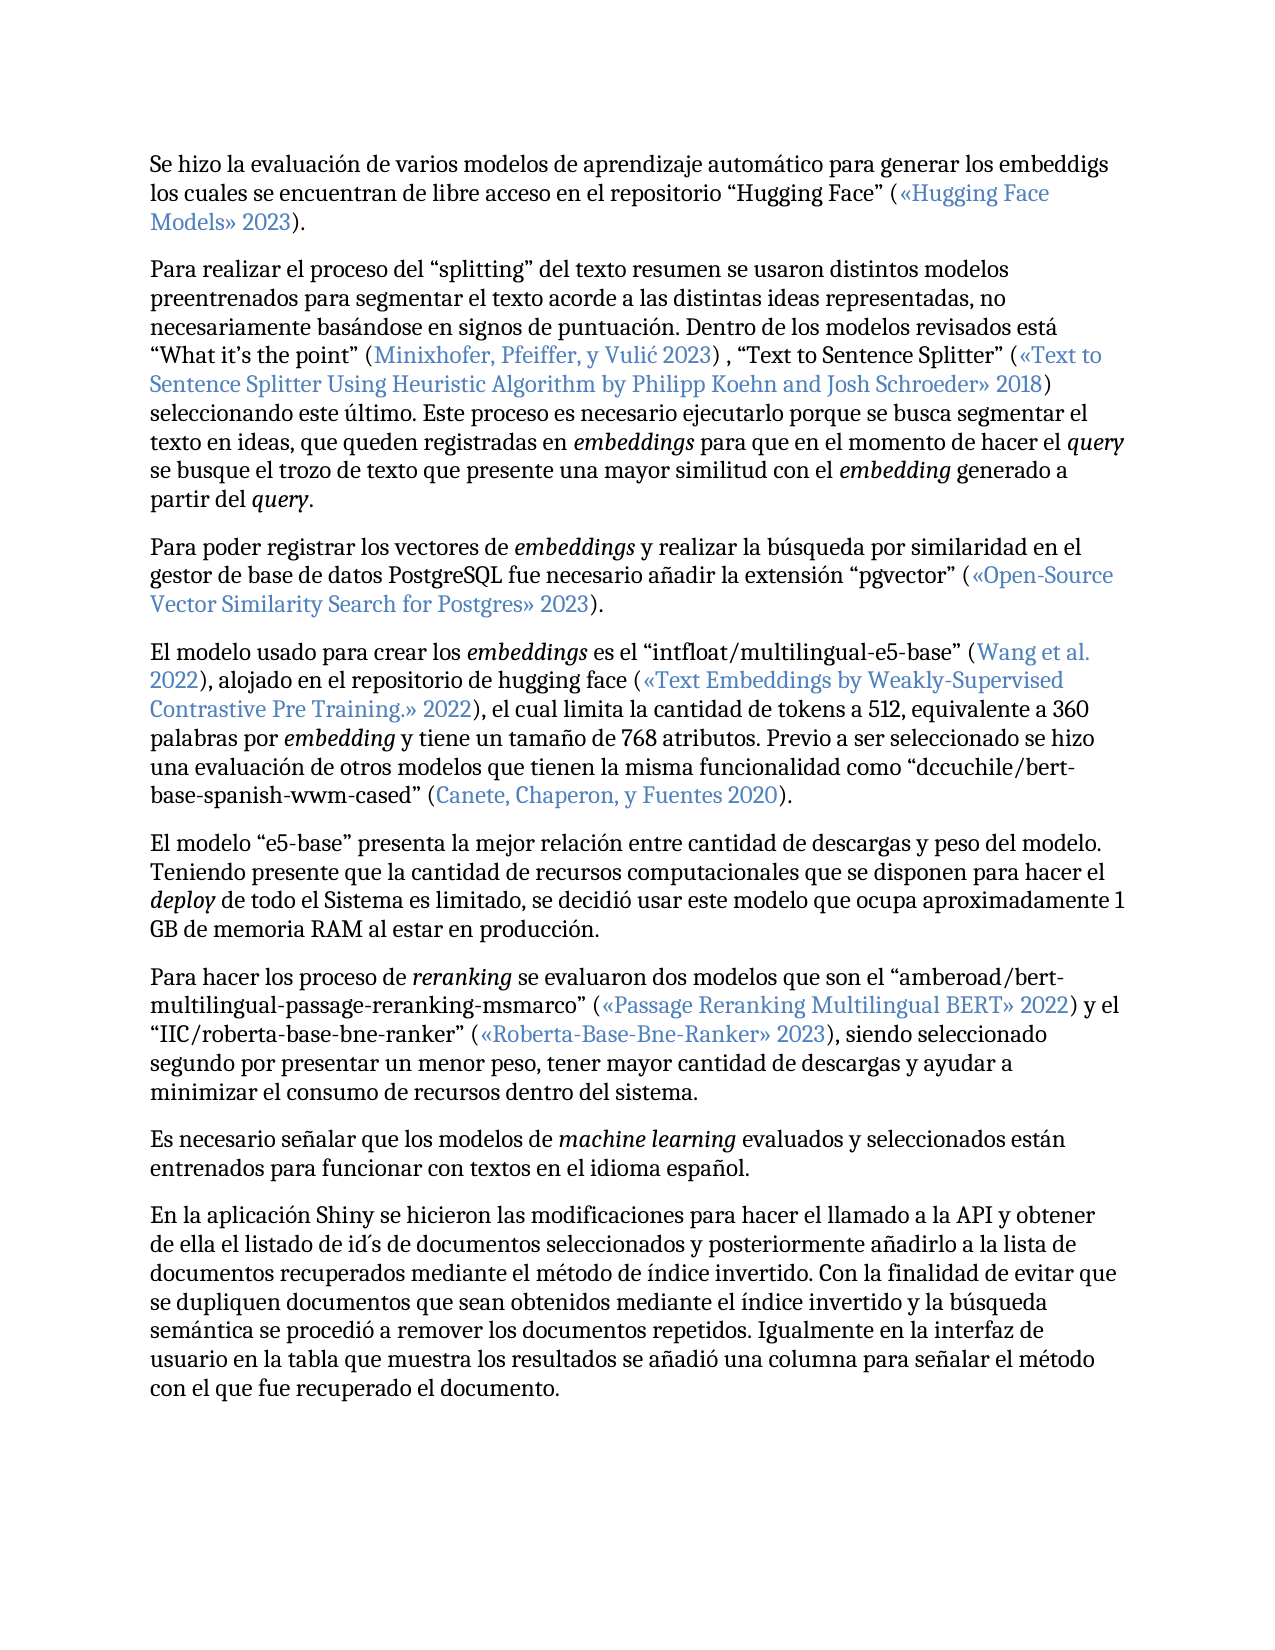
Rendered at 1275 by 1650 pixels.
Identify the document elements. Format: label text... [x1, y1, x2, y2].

text El modelo “e5-base” presenta la mejor relación entre cantidad de descargas y peso del modelo. Teniendo presente que la cantidad de recursos computacionales que se disponen para hacer el deploy de todo el Sistema es limitado, se decidió usar este modelo que ocupa aproximadamente 1 GB de memoria RAM al estar en producción. [150, 829, 1125, 944]
text Se hizo la evaluación de varios modelos de aprendizaje automático para generar los embeddigs los cuales se encuentran de libre acceso en el repositorio “Hugging Face” («Hugging Face Models» 2023). [150, 150, 1125, 236]
text Para poder registrar los vectores de embeddings y realizar la búsqueda por similaridad en el gestor de base de datos PostgreSQL fue necesario añadir la extensión “pgvector” («Open-Source Vector Similarity Search for Postgres» 2023). [150, 532, 1125, 619]
text Para hacer los proceso de reranking se evaluaron dos modelos que son el “amberoad/bert-multilingual-passage-reranking-msmarco” («Passage Reranking Multilingual BERT» 2022) y el “IIC/roberta-base-bne-ranker” («Roberta-Base-Bne-Ranker» 2023), siendo seleccionado segundo por presentar un menor peso, tener mayor cantidad de descargas y ayudar a minimizar el consumo de recursos dentro del sistema. [150, 962, 1125, 1106]
text El modelo usado para crear los embeddings es el “intfloat/multilingual-e5-base” (Wang et al. 2022), alojado en el repositorio de hugging face («Text Embeddings by Weakly-Supervised Contrastive Pre Training.» 2022), el cual limita la cantidad de tokens a 512, equivalente a 360 palabras por embedding y tiene un tamaño de 768 atributos. Previo a ser seleccionado se hizo una evaluación de otros modelos que tienen la misma funcionalidad como “dccuchile/bert-base-spanish-wwm-cased” (Canete, Chaperon, y Fuentes 2020). [150, 637, 1125, 810]
text Para realizar el proceso del “splitting” del texto resumen se usaron distintos modelos preentrenados para segmentar el texto acorde a las distintas ideas representadas, no necesariamente basándose en signos de puntuación. Dentro de los modelos revisados está “What it’s the point” (Minixhofer, Pfeiffer, y Vulić 2023) , “Text to Sentence Splitter” («Text to Sentence Splitter Using Heuristic Algorithm by Philipp Koehn and Josh Schroeder» 2018) seleccionando este último. Este proceso es necesario ejecutarlo porque se busca segmentar el texto en ideas, que queden registradas en embeddings para que en el momento de hacer el query se busque el trozo de texto que presente una mayor similitud con el embedding generado a partir del query. [150, 255, 1125, 514]
text En la aplicación Shiny se hicieron las modificaciones para hacer el llamado a la API y obtener de ella el listado de id´s de documentos seleccionados y posteriormente añadirlo a la lista de documentos recuperados mediante el método de índice invertido. Con la finalidad de evitar que se dupliquen documentos que sean obtenidos mediante el índice invertido y la búsqueda semántica se procedió a remover los documentos repetidos. Igualmente en la interfaz de usuario en la tabla que muestra los resultados se añadió una columna para señalar el método con el que fue recuperado el documento. [150, 1201, 1125, 1402]
text Es necesario señalar que los modelos de machine learning evaluados y seleccionados están entrenados para funcionar con textos en el idioma español. [150, 1125, 1125, 1182]
